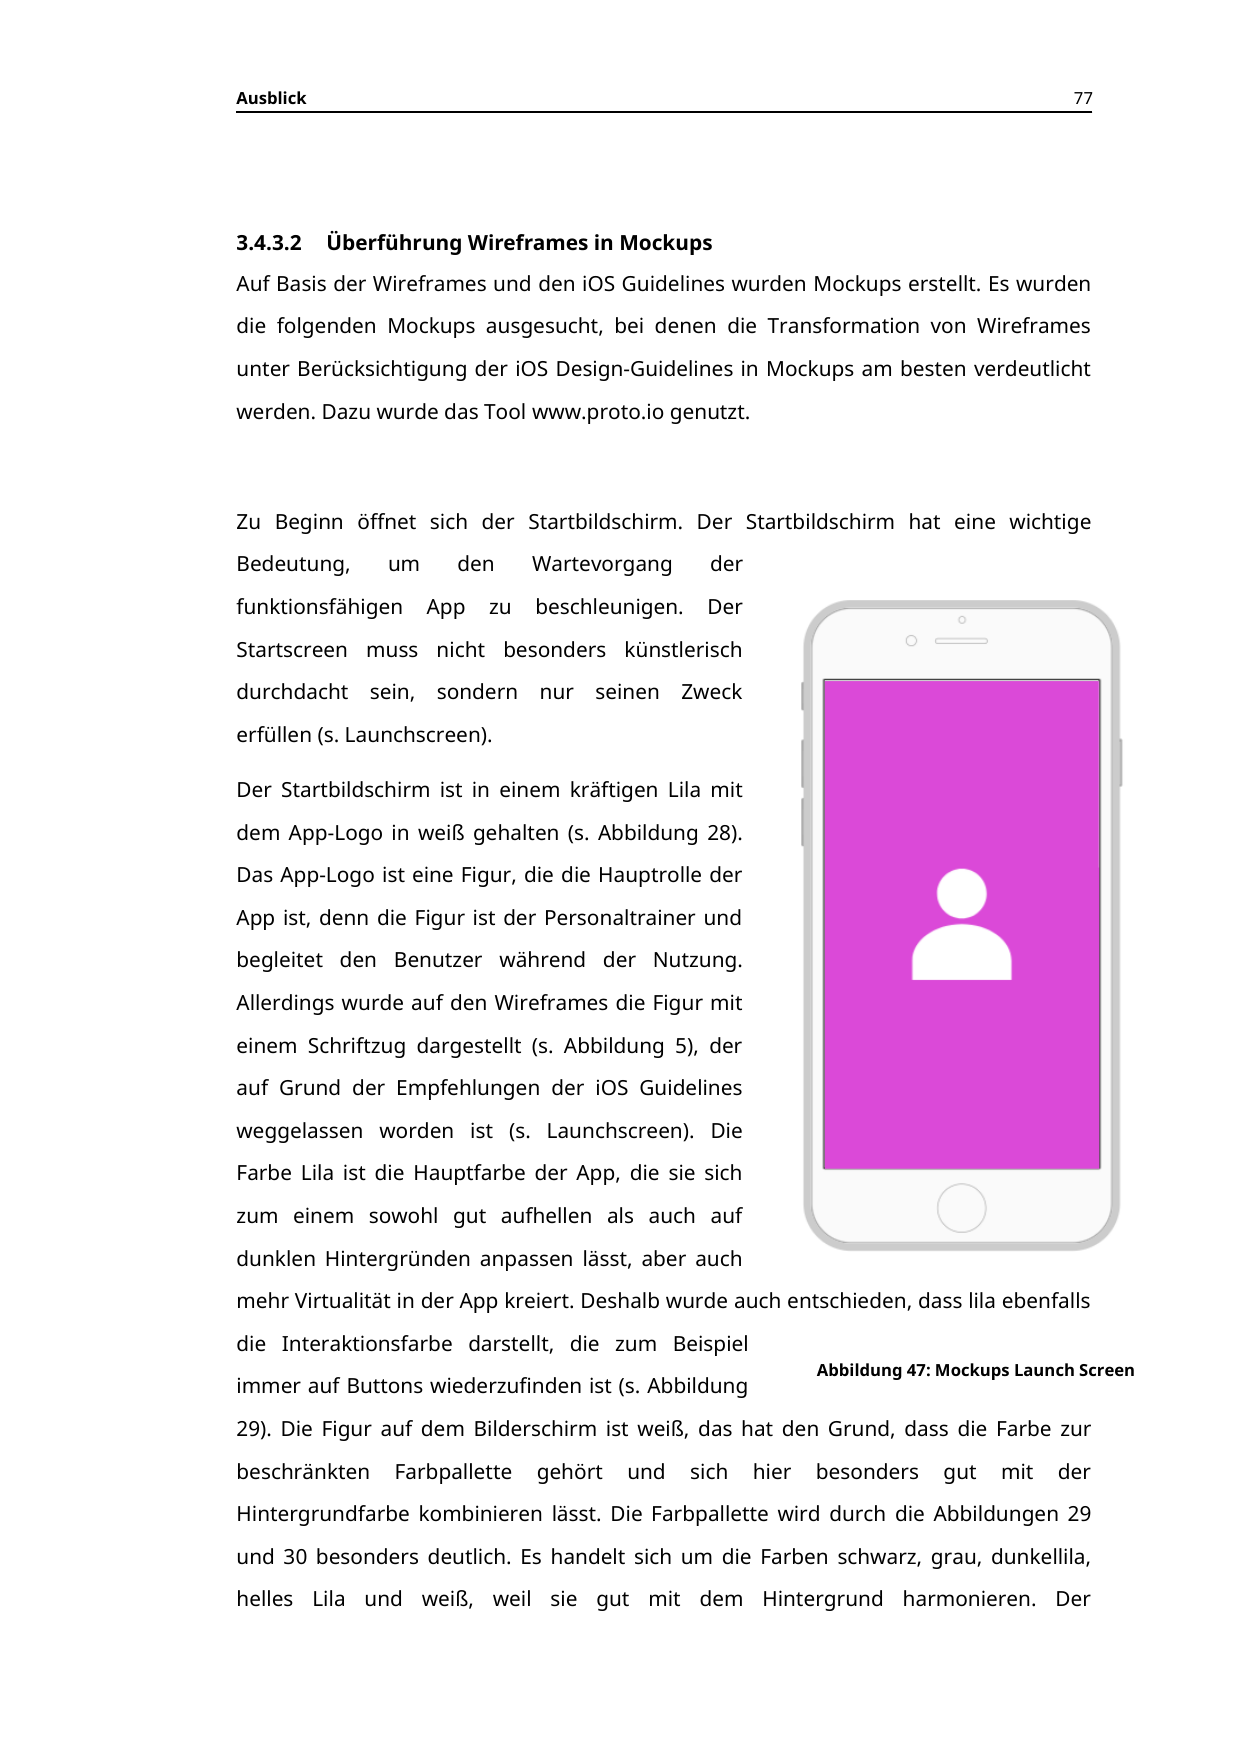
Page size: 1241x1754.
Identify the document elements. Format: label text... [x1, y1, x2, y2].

text Auf Basis der Wireframes und den iOS Guidelines wurden Mockups erstellt. Es wurden die folgenden Mockups ausgesucht, bei denen die Transformation von Wireframes unter Berücksichtigung der iOS Design-Guidelines in Mockups am besten verdeutlicht werden. Dazu wurde das Tool www.proto.io genutzt. [236, 269, 1092, 425]
text Zu Beginn öffnet sich der Startbildschirm. Der Startbildschirm hat eine wichtige Bedeutung, um den Wartevorgang der funktionsfähigen App zu beschleunigen. Der Startscreen muss nicht besonders künstlerisch durchdacht sein, sondern nur seinen Zweck erfüllen (s. Launchscreen). [236, 507, 1092, 748]
picture [762, 571, 1178, 1280]
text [236, 775, 1092, 1613]
subtitle Überführung Wireframes in Mockups [236, 228, 1092, 256]
